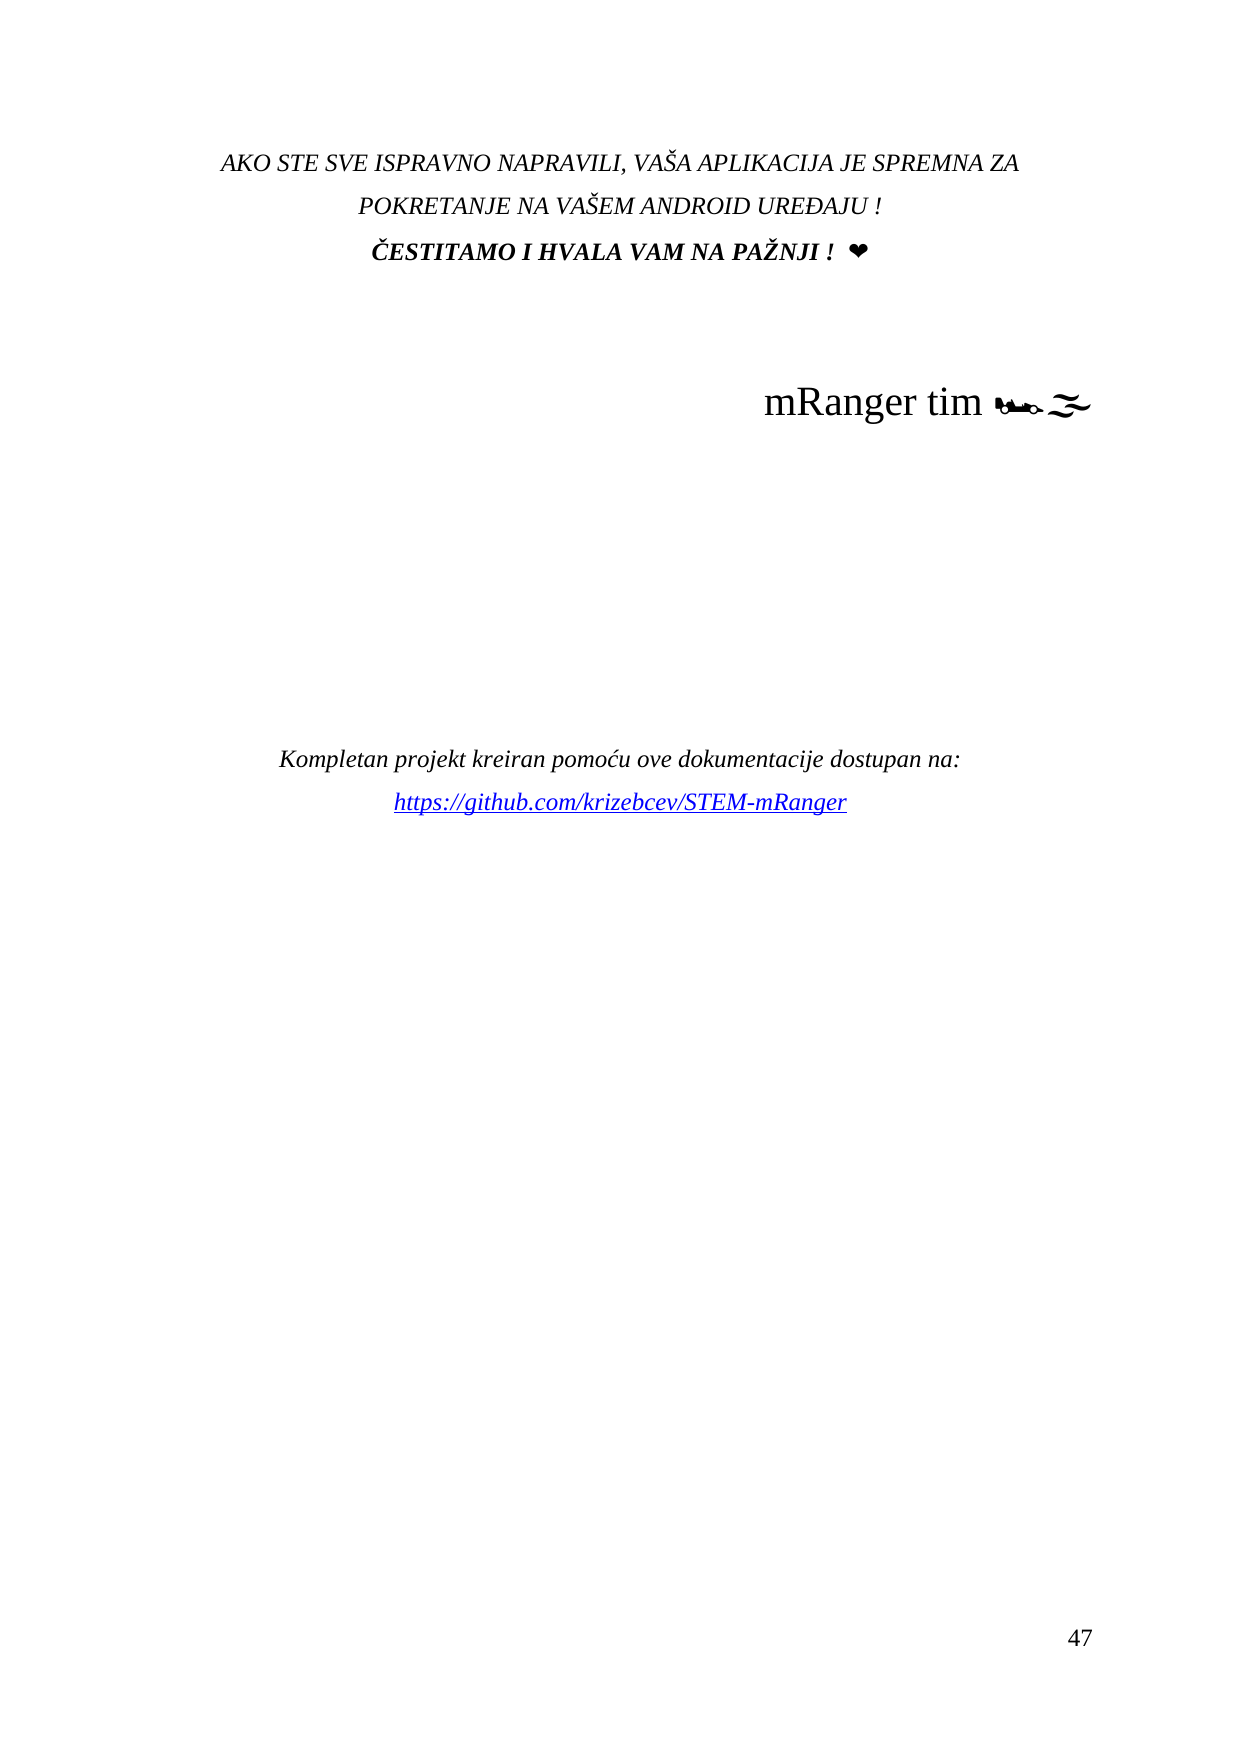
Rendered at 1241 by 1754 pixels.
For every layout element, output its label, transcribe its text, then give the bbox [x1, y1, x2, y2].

text Kompletan projekt kreiran pomoću ove dokumentacije dostupan na: [148, 744, 1093, 772]
text AKO STE SVE ISPRAVNO NAPRAVILI, VAŠA APLIKACIJA JE SPREMNA ZA POKRETANJE NA VAŠEM ANDROID UREĐAJU ! [148, 148, 1093, 219]
text https://github.com/krizebcev/STEM-mRanger [148, 787, 1093, 816]
text mRanger tim [148, 371, 1093, 428]
text ČESTITAMO I HVALA VAM NA PAŽNJI ! ❤ [148, 234, 1093, 268]
